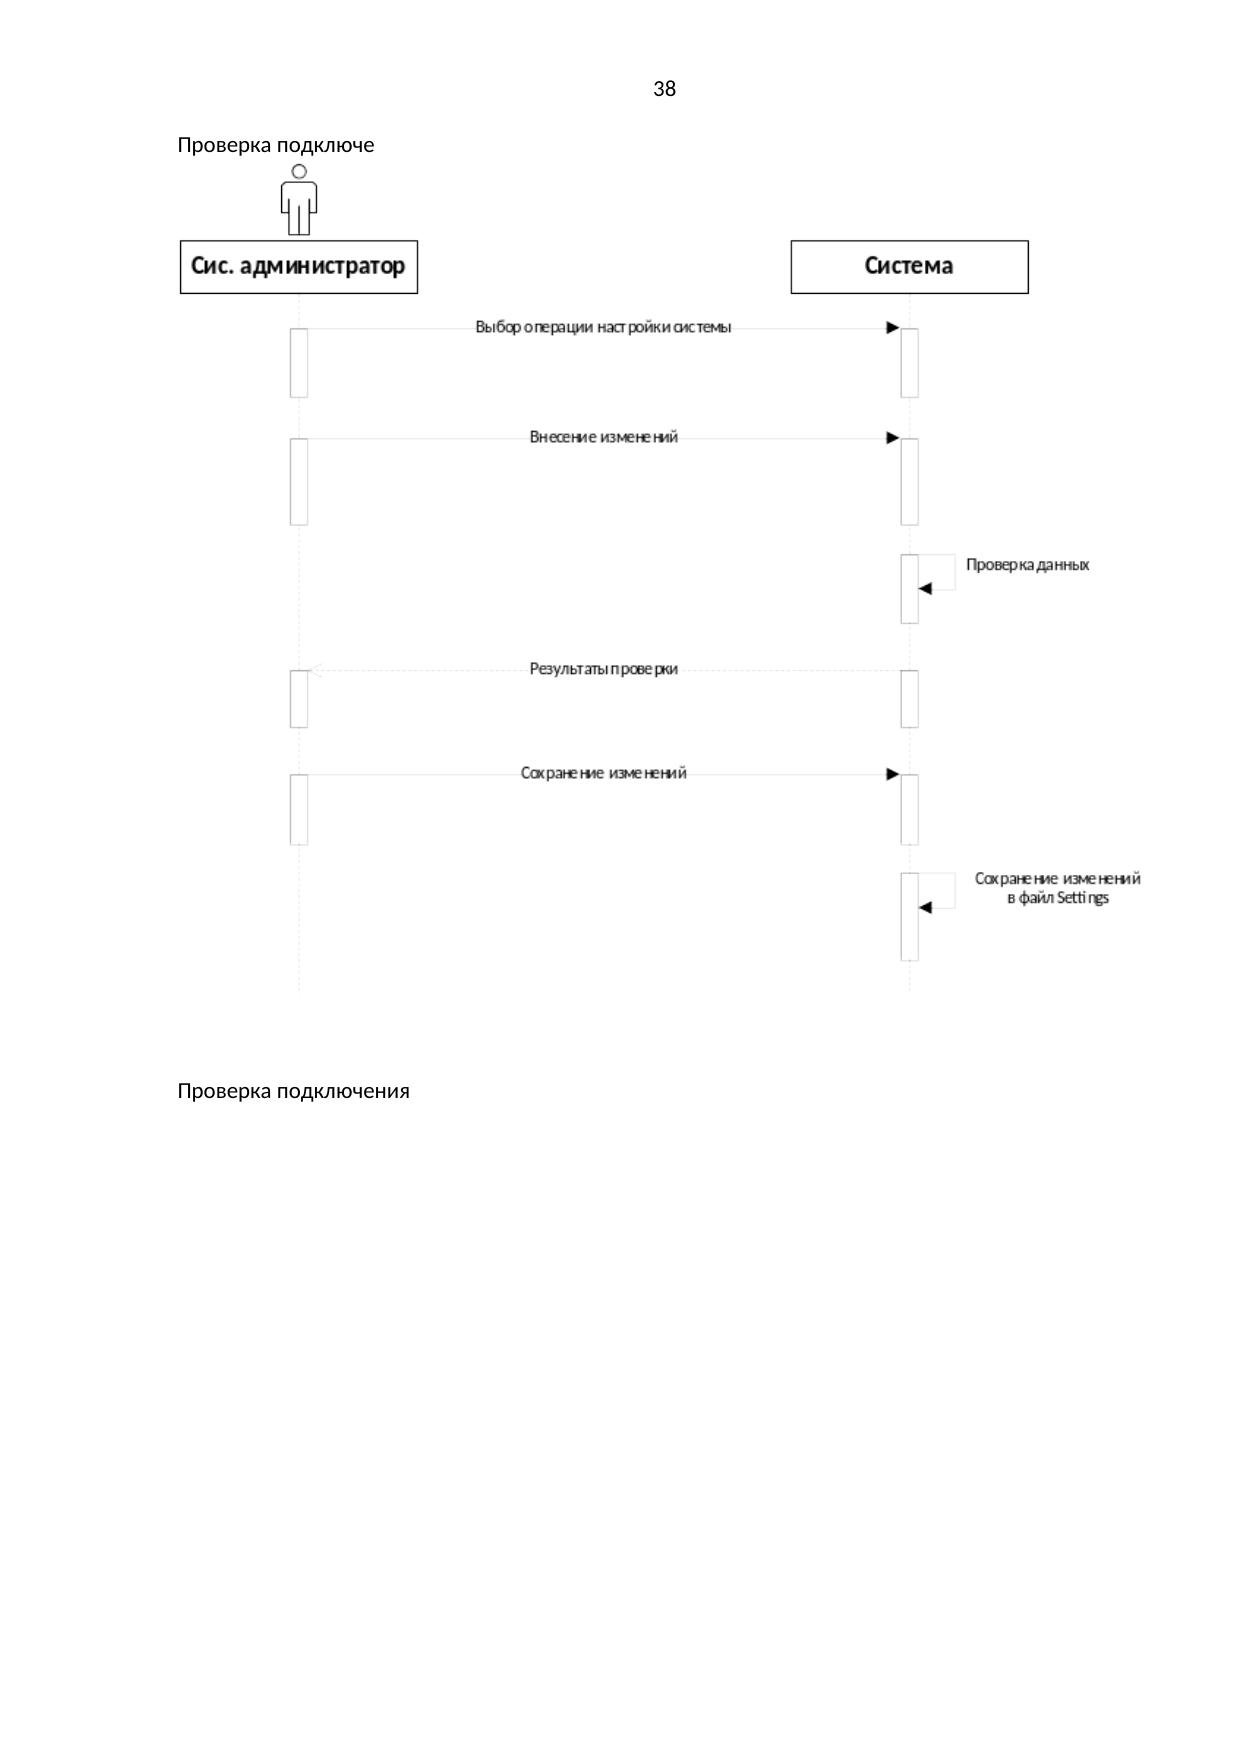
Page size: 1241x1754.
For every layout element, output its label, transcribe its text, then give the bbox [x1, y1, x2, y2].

text Проверка подключе [177, 130, 1152, 1051]
text Проверка подключения [177, 1076, 1152, 1104]
